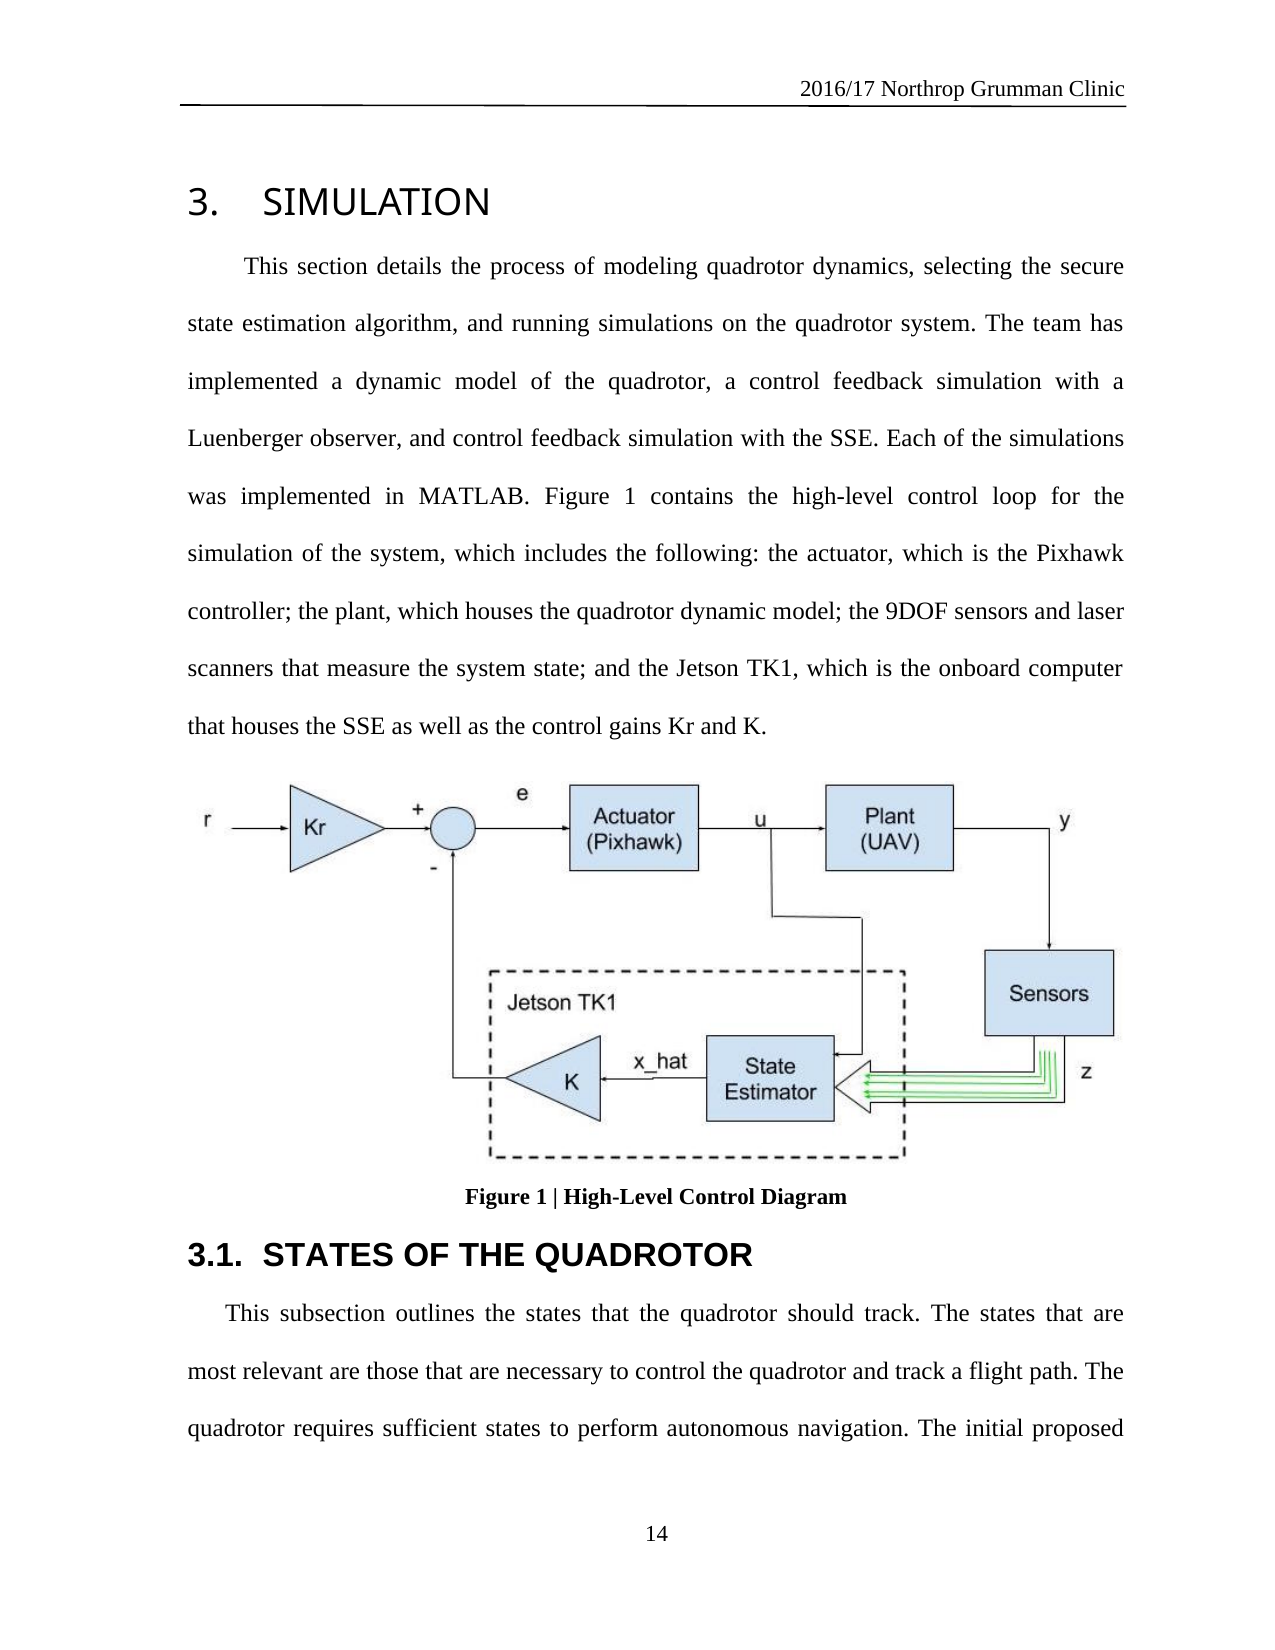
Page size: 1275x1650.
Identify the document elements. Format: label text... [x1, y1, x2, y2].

picture [187, 781, 1125, 1171]
subtitle Simulation [187, 175, 1125, 226]
subtitle States of the quadrotor [187, 1235, 1125, 1273]
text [187, 1298, 1125, 1442]
